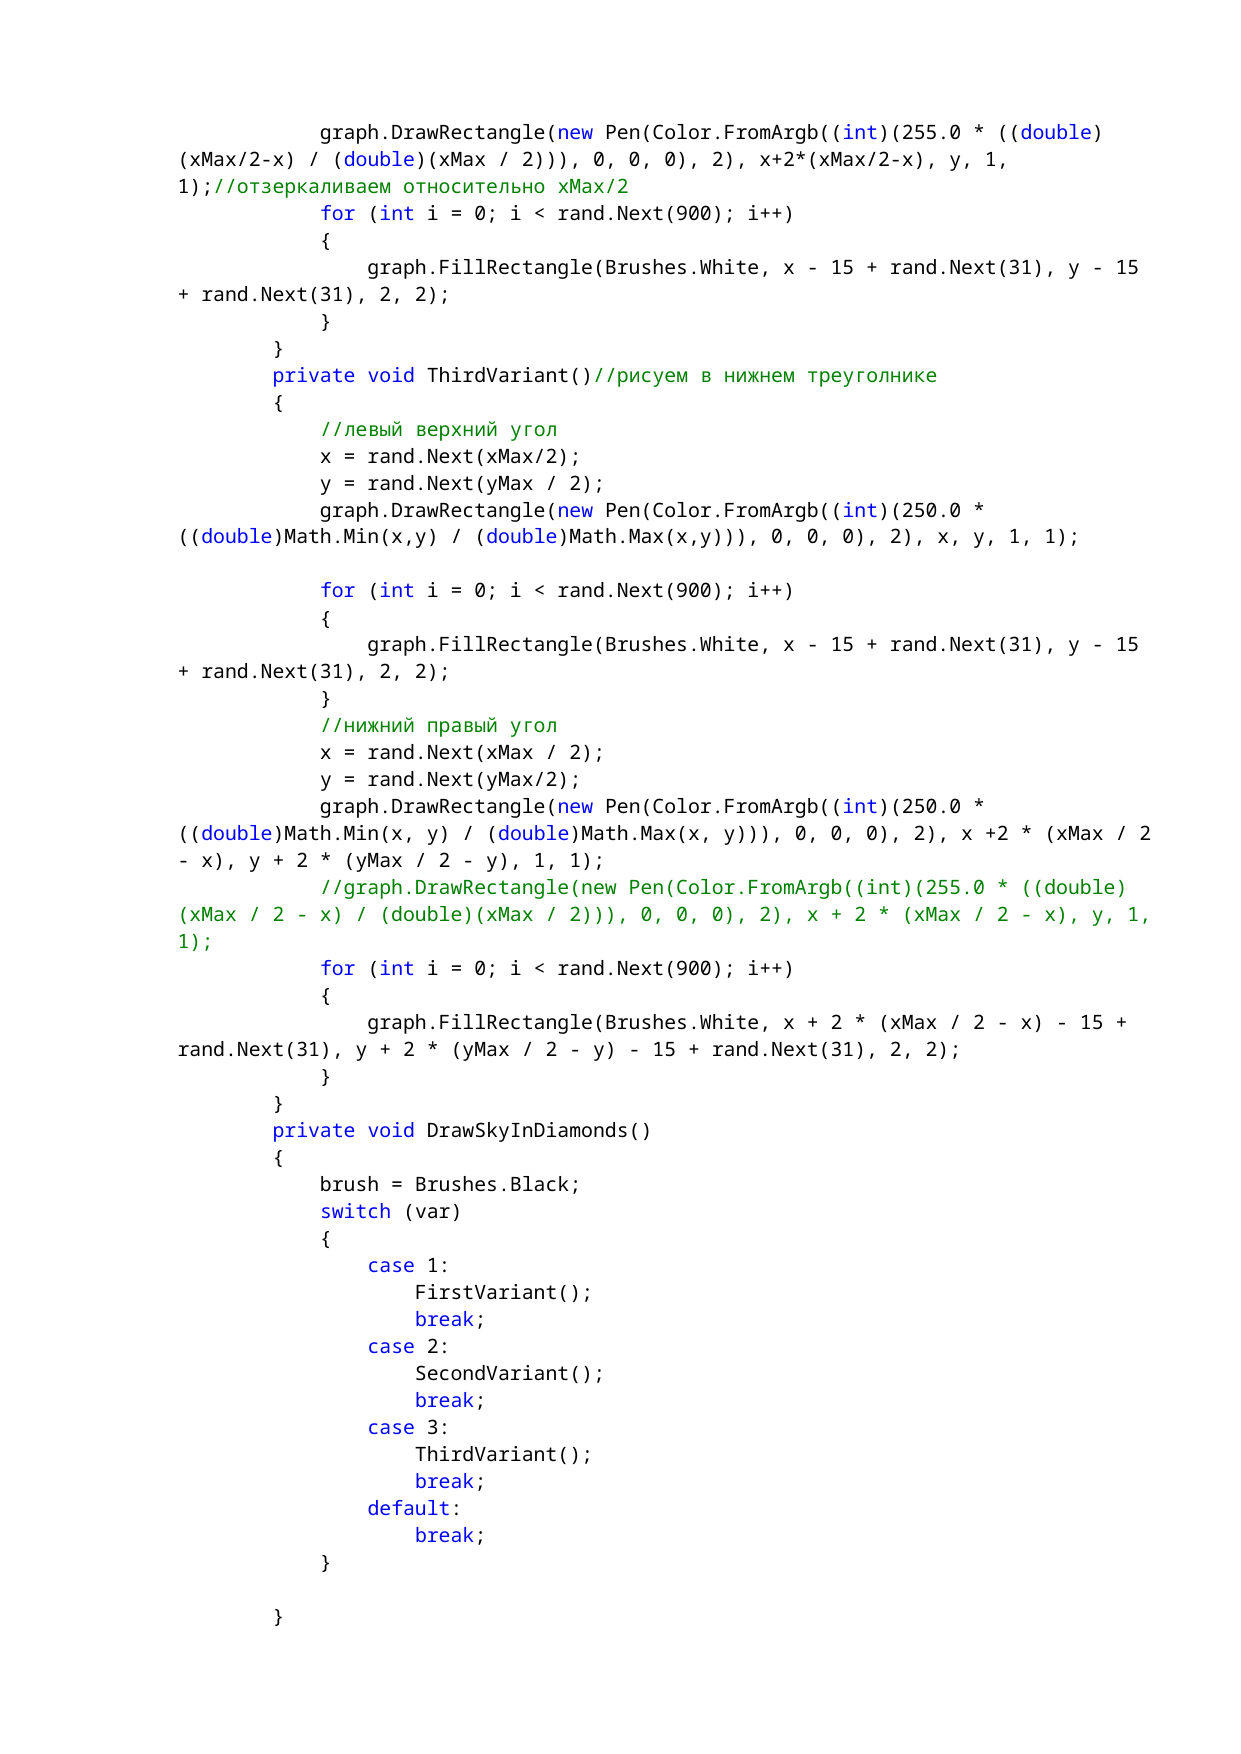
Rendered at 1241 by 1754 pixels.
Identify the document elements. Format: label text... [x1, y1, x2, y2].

text x = rand.Next(xMax/2); [177, 442, 1152, 469]
text graph.FillRectangle(Brushes.White, x - 15 + rand.Next(31), y - 15 + rand.Next(31), 2, 2); [177, 253, 1152, 307]
text x = rand.Next(xMax / 2); [177, 739, 1152, 766]
text { [177, 981, 1152, 1008]
text //левый верхний угол [177, 415, 1152, 442]
text default: [177, 1494, 1152, 1521]
text case 2: [177, 1332, 1152, 1359]
text SecondVariant(); [177, 1359, 1152, 1386]
text private void ThirdVariant()//рисуем в нижнем треуголнике [177, 361, 1152, 388]
text } [177, 334, 1152, 361]
text graph.FillRectangle(Brushes.White, x - 15 + rand.Next(31), y - 15 + rand.Next(31), 2, 2); [177, 631, 1152, 685]
text } [177, 1548, 1152, 1575]
text break; [177, 1305, 1152, 1332]
text break; [177, 1521, 1152, 1548]
text graph.DrawRectangle(new Pen(Color.FromArgb((int)(250.0 * ((double)Math.Min(x, y) / (double)Math.Max(x, y))), 0, 0, 0), 2), x +2 * (xMax / 2 - x), y + 2 * (yMax / 2 - y), 1, 1); [177, 793, 1152, 873]
text private void DrawSkyInDiamonds() [177, 1116, 1152, 1143]
text } [177, 1062, 1152, 1089]
text } [177, 685, 1152, 712]
text { [177, 226, 1152, 253]
text ThirdVariant(); [177, 1440, 1152, 1467]
text FirstVariant(); [177, 1278, 1152, 1305]
text { [177, 1143, 1152, 1170]
text brush = Brushes.Black; [177, 1170, 1152, 1197]
text graph.FillRectangle(Brushes.White, x + 2 * (xMax / 2 - x) - 15 + rand.Next(31), y + 2 * (yMax / 2 - y) - 15 + rand.Next(31), 2, 2); [177, 1008, 1152, 1062]
text y = rand.Next(yMax/2); [177, 766, 1152, 793]
text for (int i = 0; i < rand.Next(900); i++) [177, 954, 1152, 981]
text //graph.DrawRectangle(new Pen(Color.FromArgb((int)(255.0 * ((double)(xMax / 2 - x) / (double)(xMax / 2))), 0, 0, 0), 2), x + 2 * (xMax / 2 - x), y, 1, 1); [177, 873, 1152, 954]
text { [177, 1224, 1152, 1251]
text case 1: [177, 1251, 1152, 1278]
text for (int i = 0; i < rand.Next(900); i++) [177, 577, 1152, 604]
text } [177, 1089, 1152, 1116]
text graph.DrawRectangle(new Pen(Color.FromArgb((int)(250.0 * ((double)Math.Min(x,y) / (double)Math.Max(x,y))), 0, 0, 0), 2), x, y, 1, 1); [177, 496, 1152, 550]
text } [177, 1602, 1152, 1629]
text y = rand.Next(yMax / 2); [177, 469, 1152, 496]
text switch (var) [177, 1197, 1152, 1224]
text break; [177, 1467, 1152, 1494]
text { [177, 604, 1152, 631]
text for (int i = 0; i < rand.Next(900); i++) [177, 199, 1152, 226]
text graph.DrawRectangle(new Pen(Color.FromArgb((int)(255.0 * ((double)(xMax/2-x) / (double)(xMax / 2))), 0, 0, 0), 2), x+2*(xMax/2-x), y, 1, 1);//отзеркаливаем относительно xMax/2 [177, 118, 1152, 199]
text case 3: [177, 1413, 1152, 1440]
text } [177, 307, 1152, 334]
text //нижний правый угол [177, 712, 1152, 739]
text break; [177, 1386, 1152, 1413]
text { [177, 388, 1152, 415]
